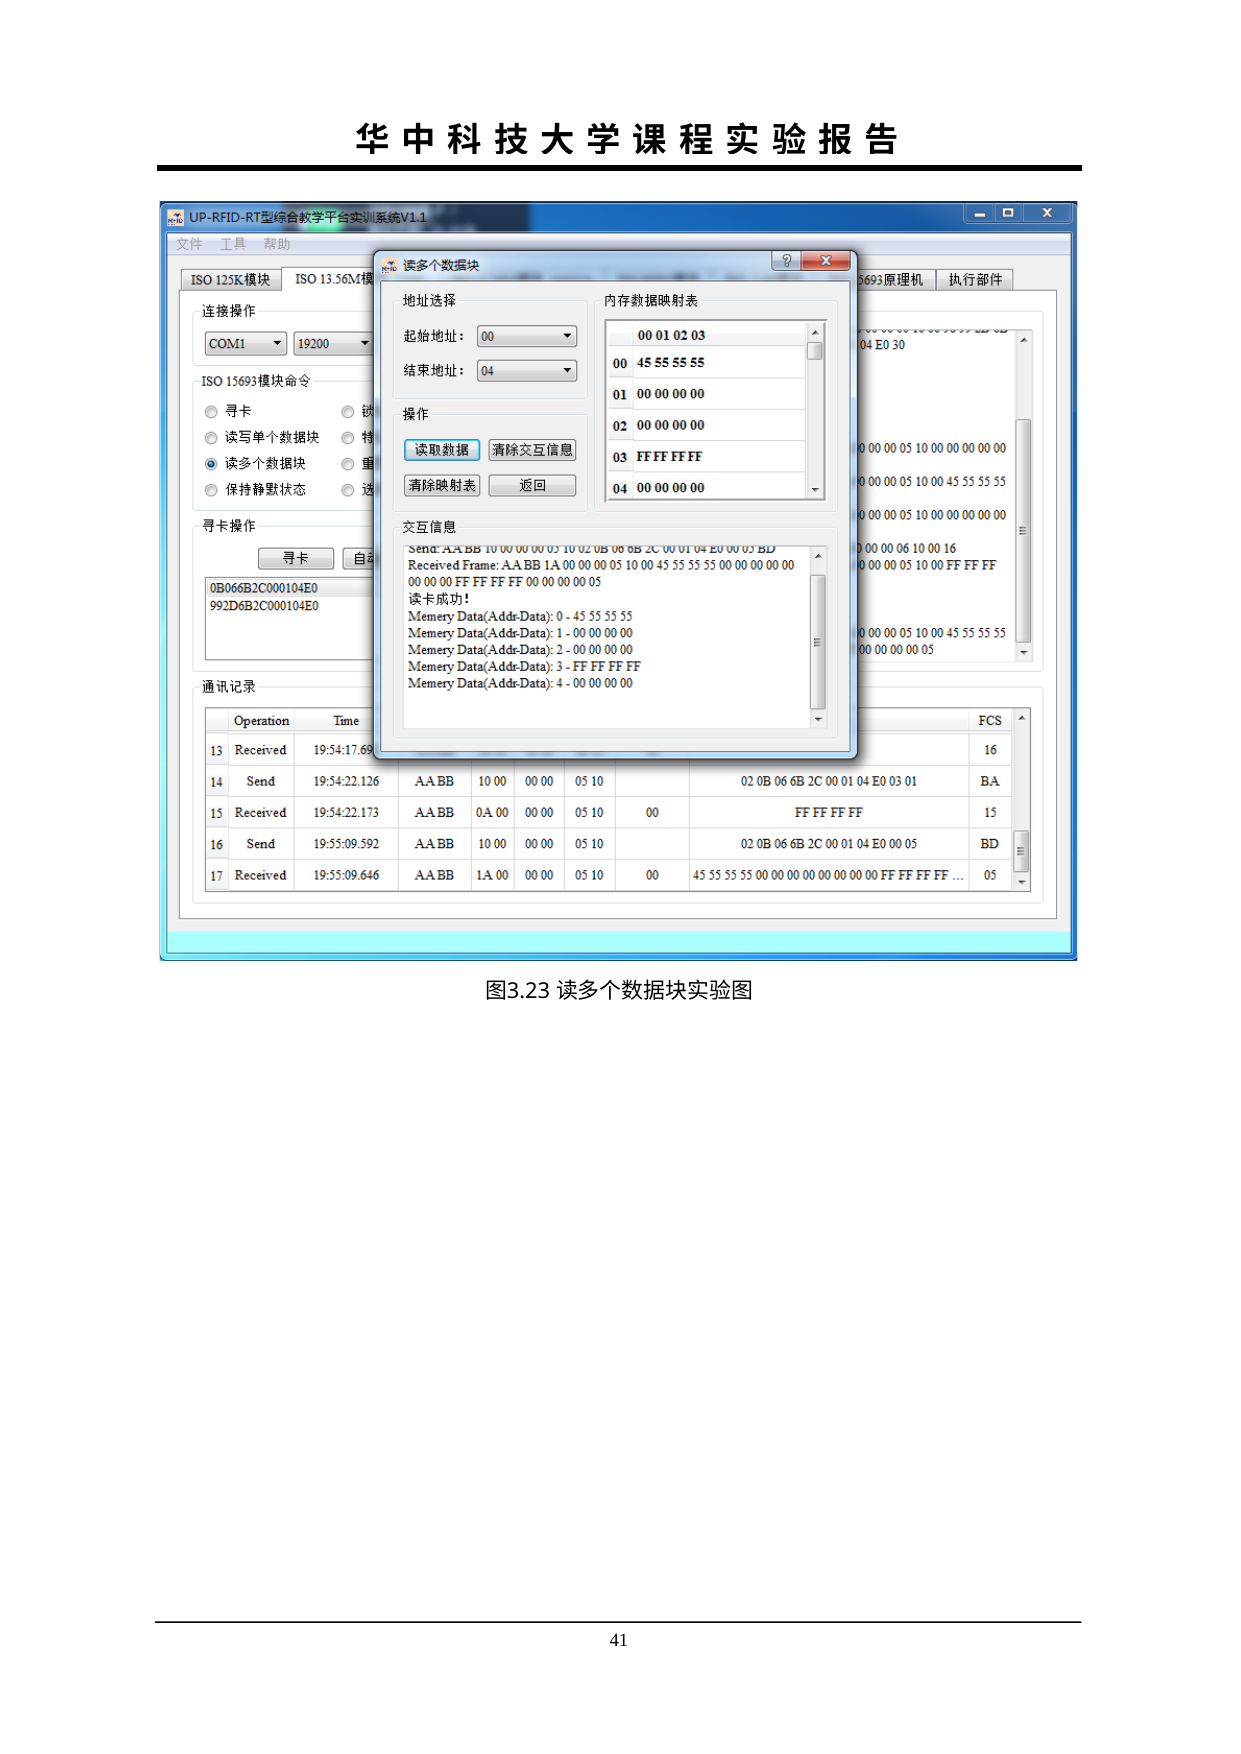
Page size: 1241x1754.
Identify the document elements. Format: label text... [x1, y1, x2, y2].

picture [159, 201, 1078, 961]
